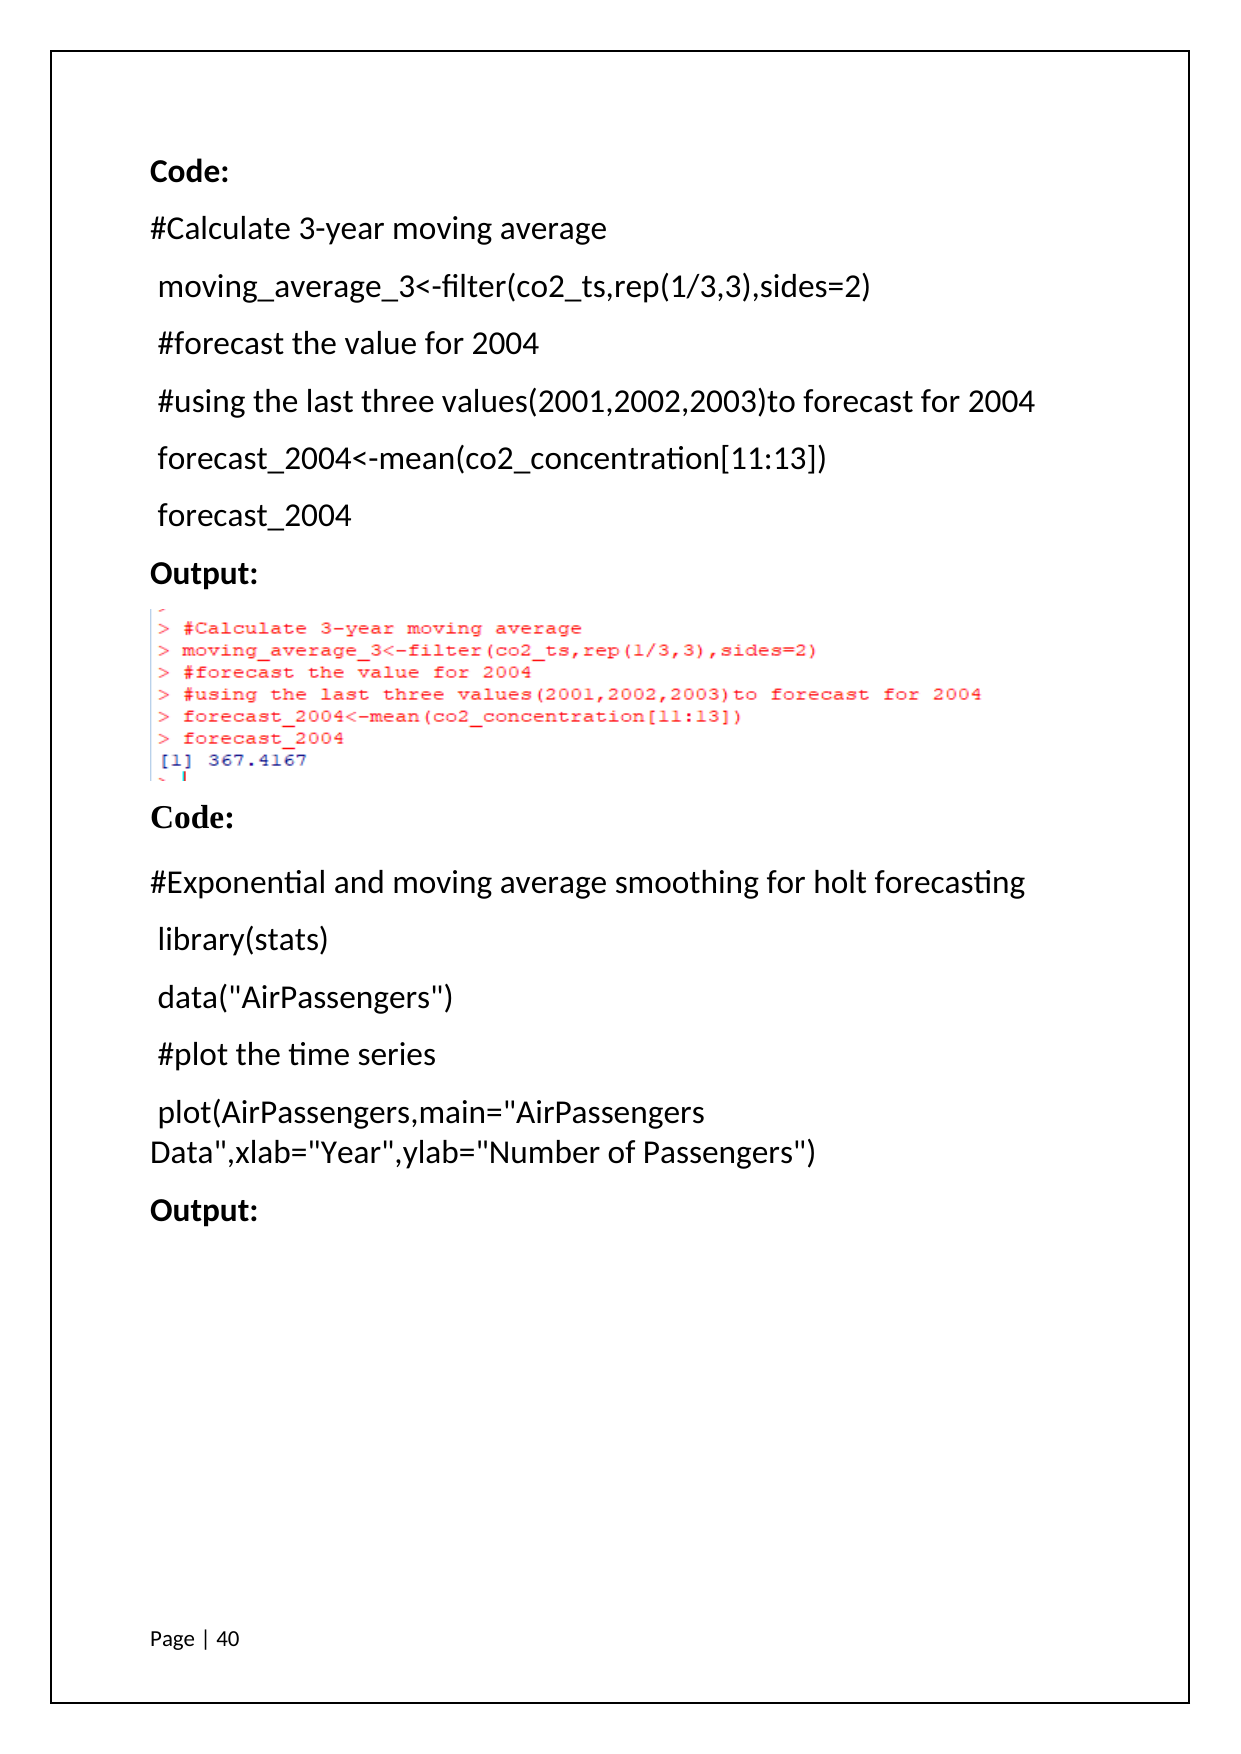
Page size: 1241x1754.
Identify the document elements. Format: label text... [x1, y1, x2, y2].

text moving_average_3<-filter(co2_ts,rep(1/3,3),sides=2) [150, 265, 1090, 306]
text forecast_2004 [150, 494, 1090, 535]
picture [150, 609, 1083, 781]
text Code: [150, 150, 1090, 191]
text forecast_2004<-mean(co2_concentration[11:13]) [150, 437, 1090, 478]
text #plot the time series [150, 1033, 1090, 1074]
text Output: [150, 1189, 1090, 1229]
text #Exponential and moving average smoothing for holt forecasting [150, 861, 1090, 902]
text Code: [150, 798, 1090, 836]
text Output: [150, 552, 1090, 592]
text library(stats) [150, 918, 1090, 959]
text #using the last three values(2001,2002,2003)to forecast for 2004 [150, 379, 1090, 420]
text #Calculate 3-year moving average [150, 207, 1090, 248]
text #forecast the value for 2004 [150, 322, 1090, 363]
text plot(AirPassengers,main="AirPassengers Data",xlab="Year",ylab="Number of Passengers") [150, 1091, 1090, 1172]
text data("AirPassengers") [150, 976, 1090, 1017]
